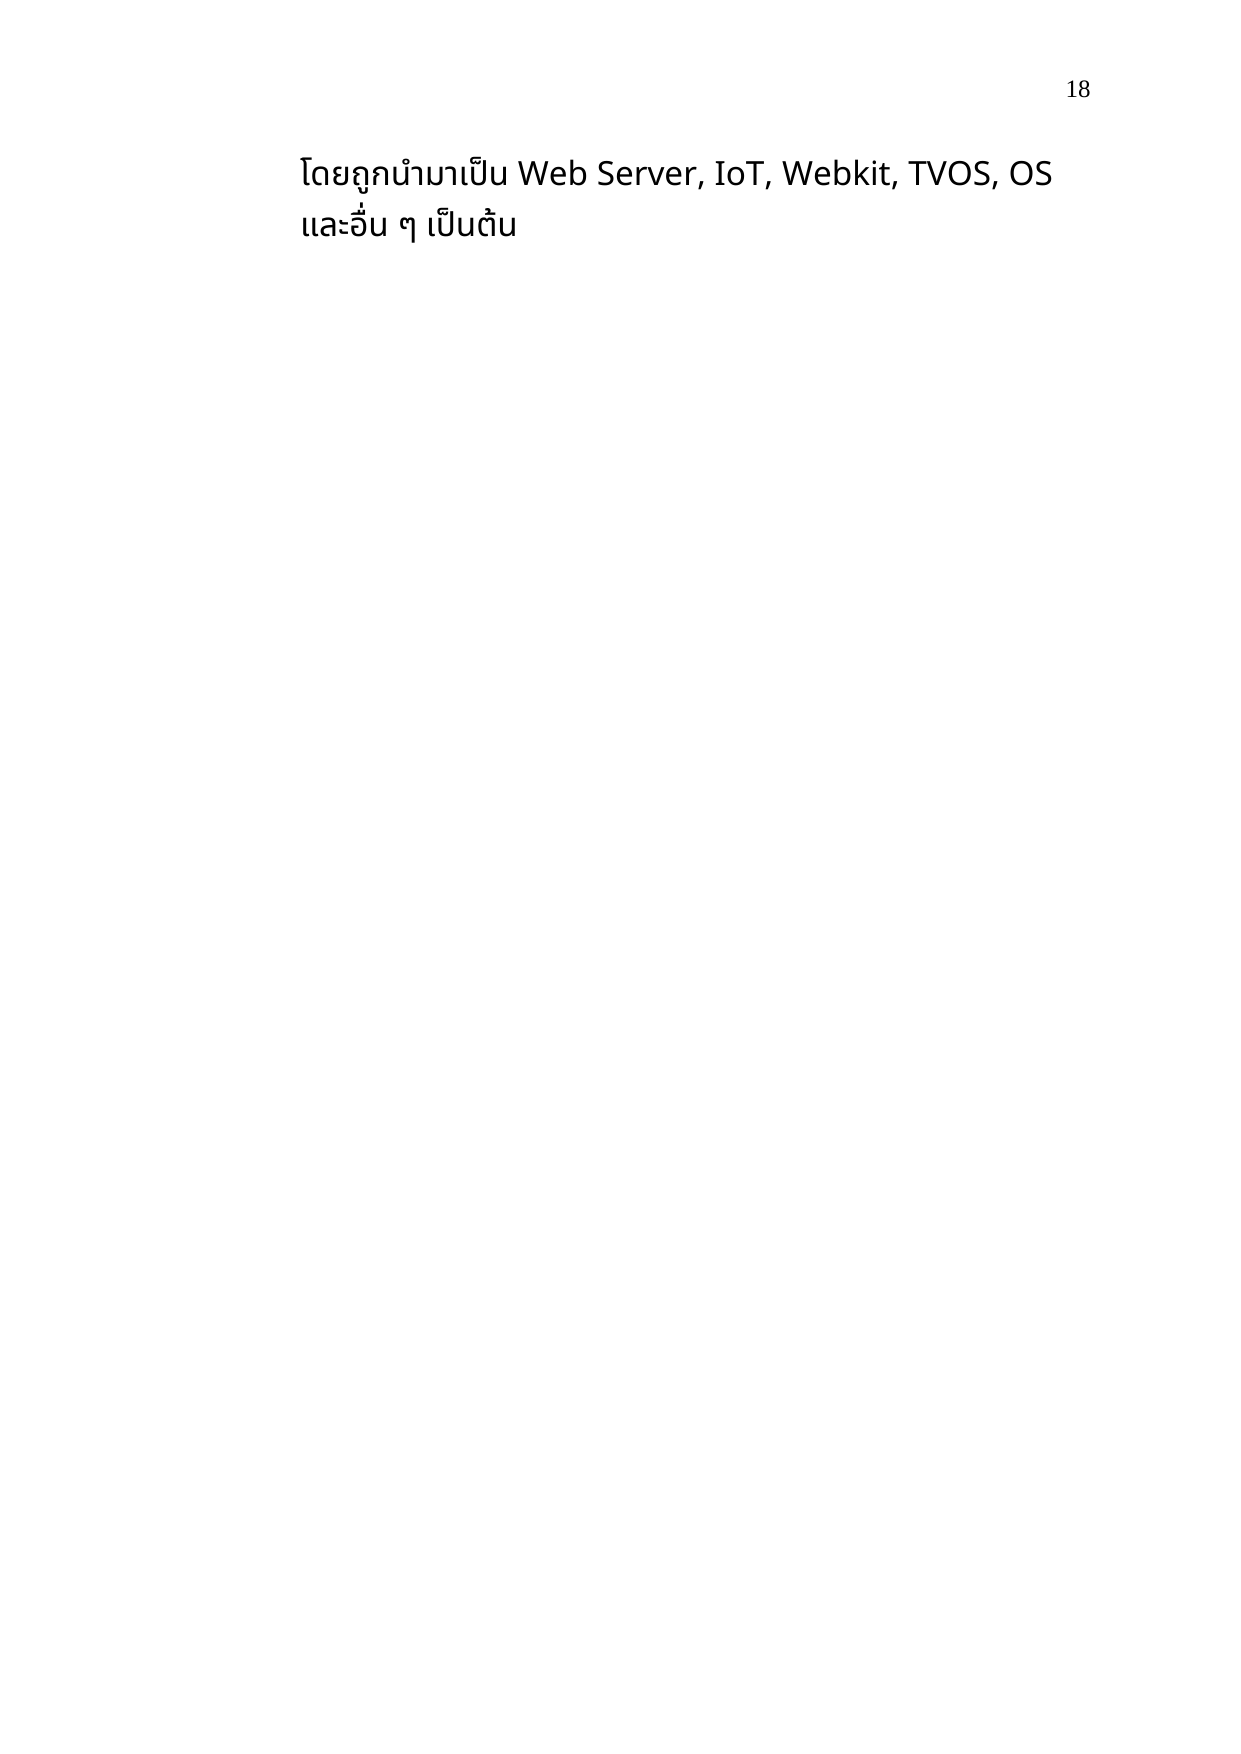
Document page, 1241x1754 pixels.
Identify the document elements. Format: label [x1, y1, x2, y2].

list [300, 150, 1090, 251]
